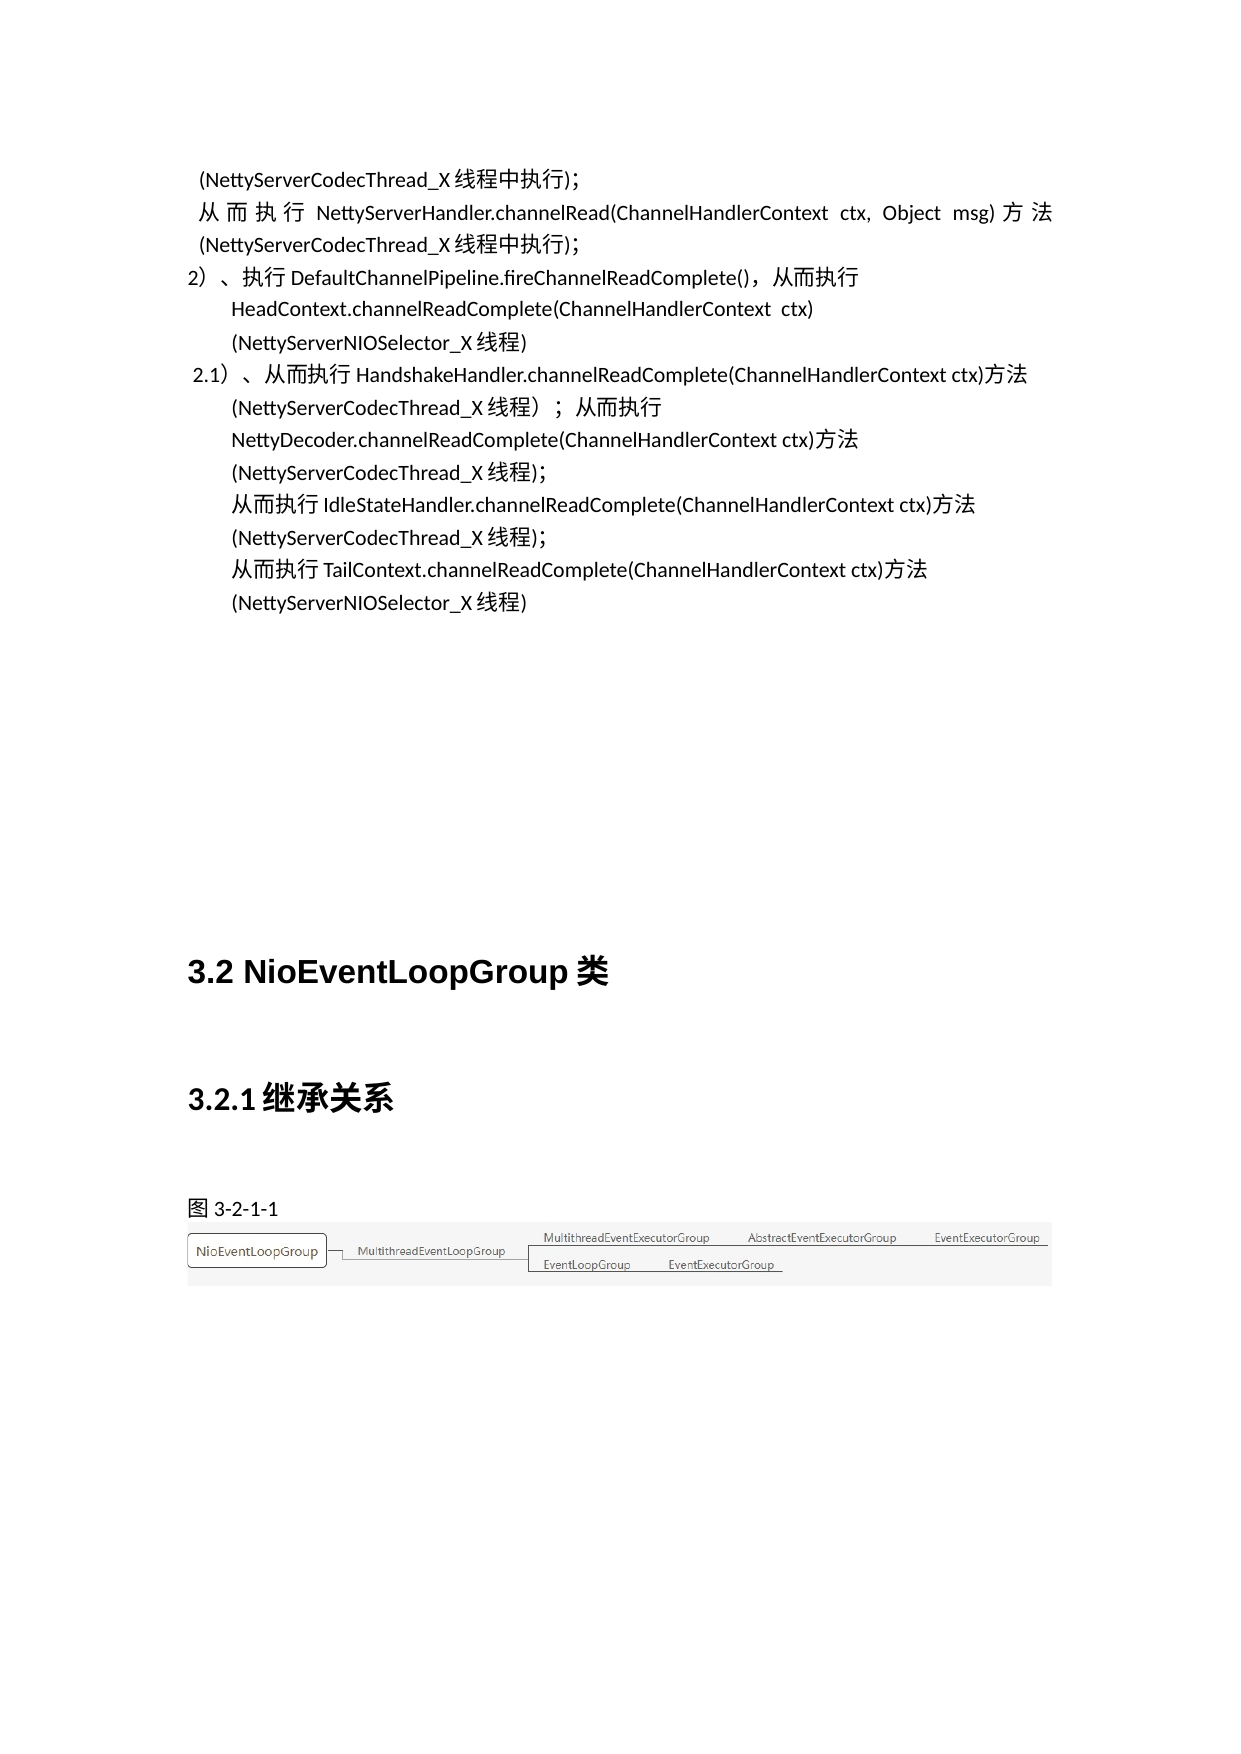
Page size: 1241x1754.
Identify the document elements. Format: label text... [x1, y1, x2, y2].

list (NettyServerCodecThread_X线程)； [187, 519, 1053, 552]
list 从而执行NettyServerHandler.channelRead(ChannelHandlerContext ctx, Object msg)方法(NettyServerCodecThread_X线程中执行)； [198, 194, 1053, 259]
list NettyDecoder.channelReadComplete(ChannelHandlerContext ctx)方法 [187, 422, 1053, 454]
list (NettyServerNIOSelector_X线程) [231, 324, 1053, 357]
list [198, 162, 1053, 194]
subtitle 3.2.1继承关系 [187, 1063, 1053, 1128]
list 从而执行IdleStateHandler.channelReadComplete(ChannelHandlerContext ctx)方法 [187, 487, 1053, 519]
text 图3-2-1-1 [187, 1190, 1053, 1222]
list 2.1）、从而执行HandshakeHandler.channelReadComplete(ChannelHandlerContext ctx)方法 [187, 357, 1053, 389]
list 从而执行TailContext.channelReadComplete(ChannelHandlerContext ctx)方法 [187, 552, 1053, 584]
list HeadContext.channelReadComplete(ChannelHandlerContext ctx) [231, 292, 1053, 324]
list (NettyServerCodecThread_X线程)； [187, 454, 1053, 487]
list (NettyServerNIOSelector_X线程) [187, 584, 1053, 617]
picture [187, 1222, 1053, 1286]
subtitle 3.2 NioEventLoopGroup类 [187, 937, 1053, 1002]
list (NettyServerCodecThread_X线程）；从而执行 [187, 389, 1053, 422]
list 2）、执行DefaultChannelPipeline.fireChannelReadComplete()，从而执行 [187, 259, 1053, 292]
